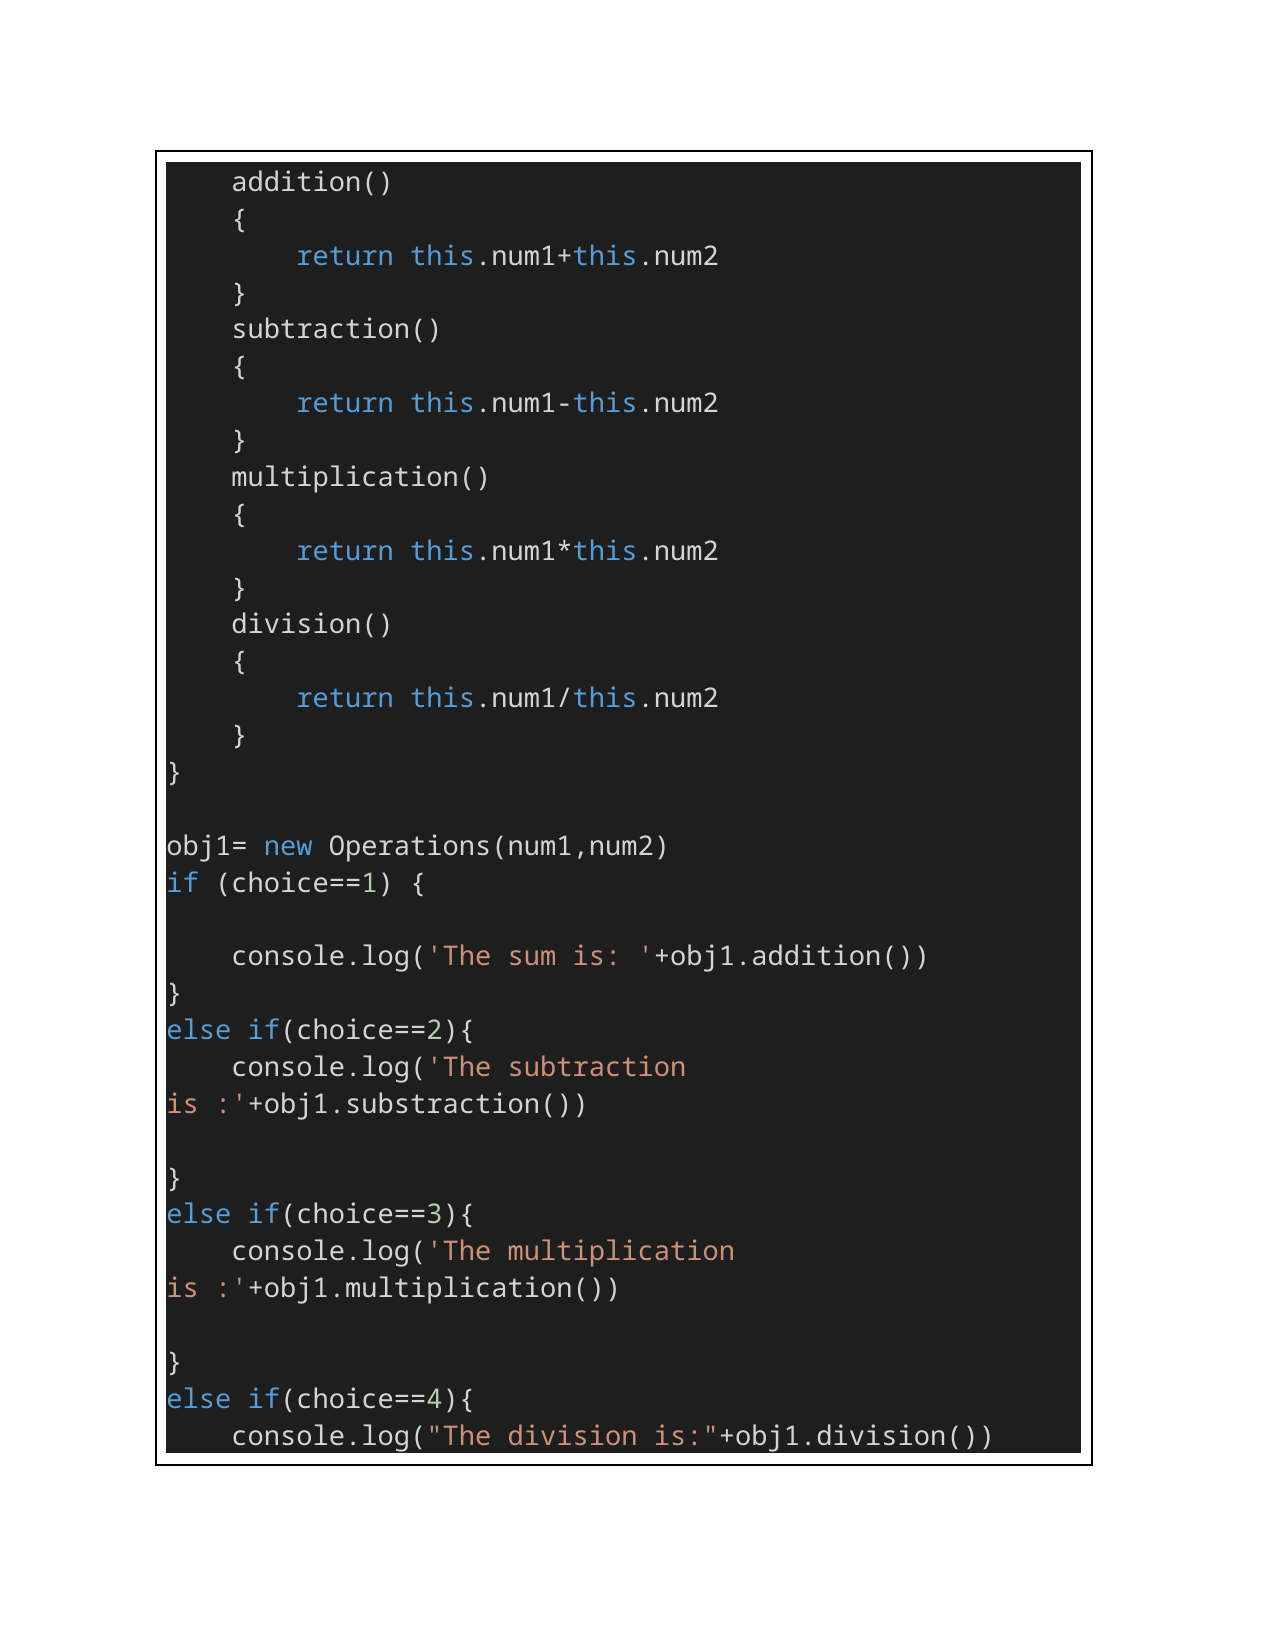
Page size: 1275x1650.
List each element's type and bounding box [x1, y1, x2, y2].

table_cell [157, 152, 1091, 1463]
